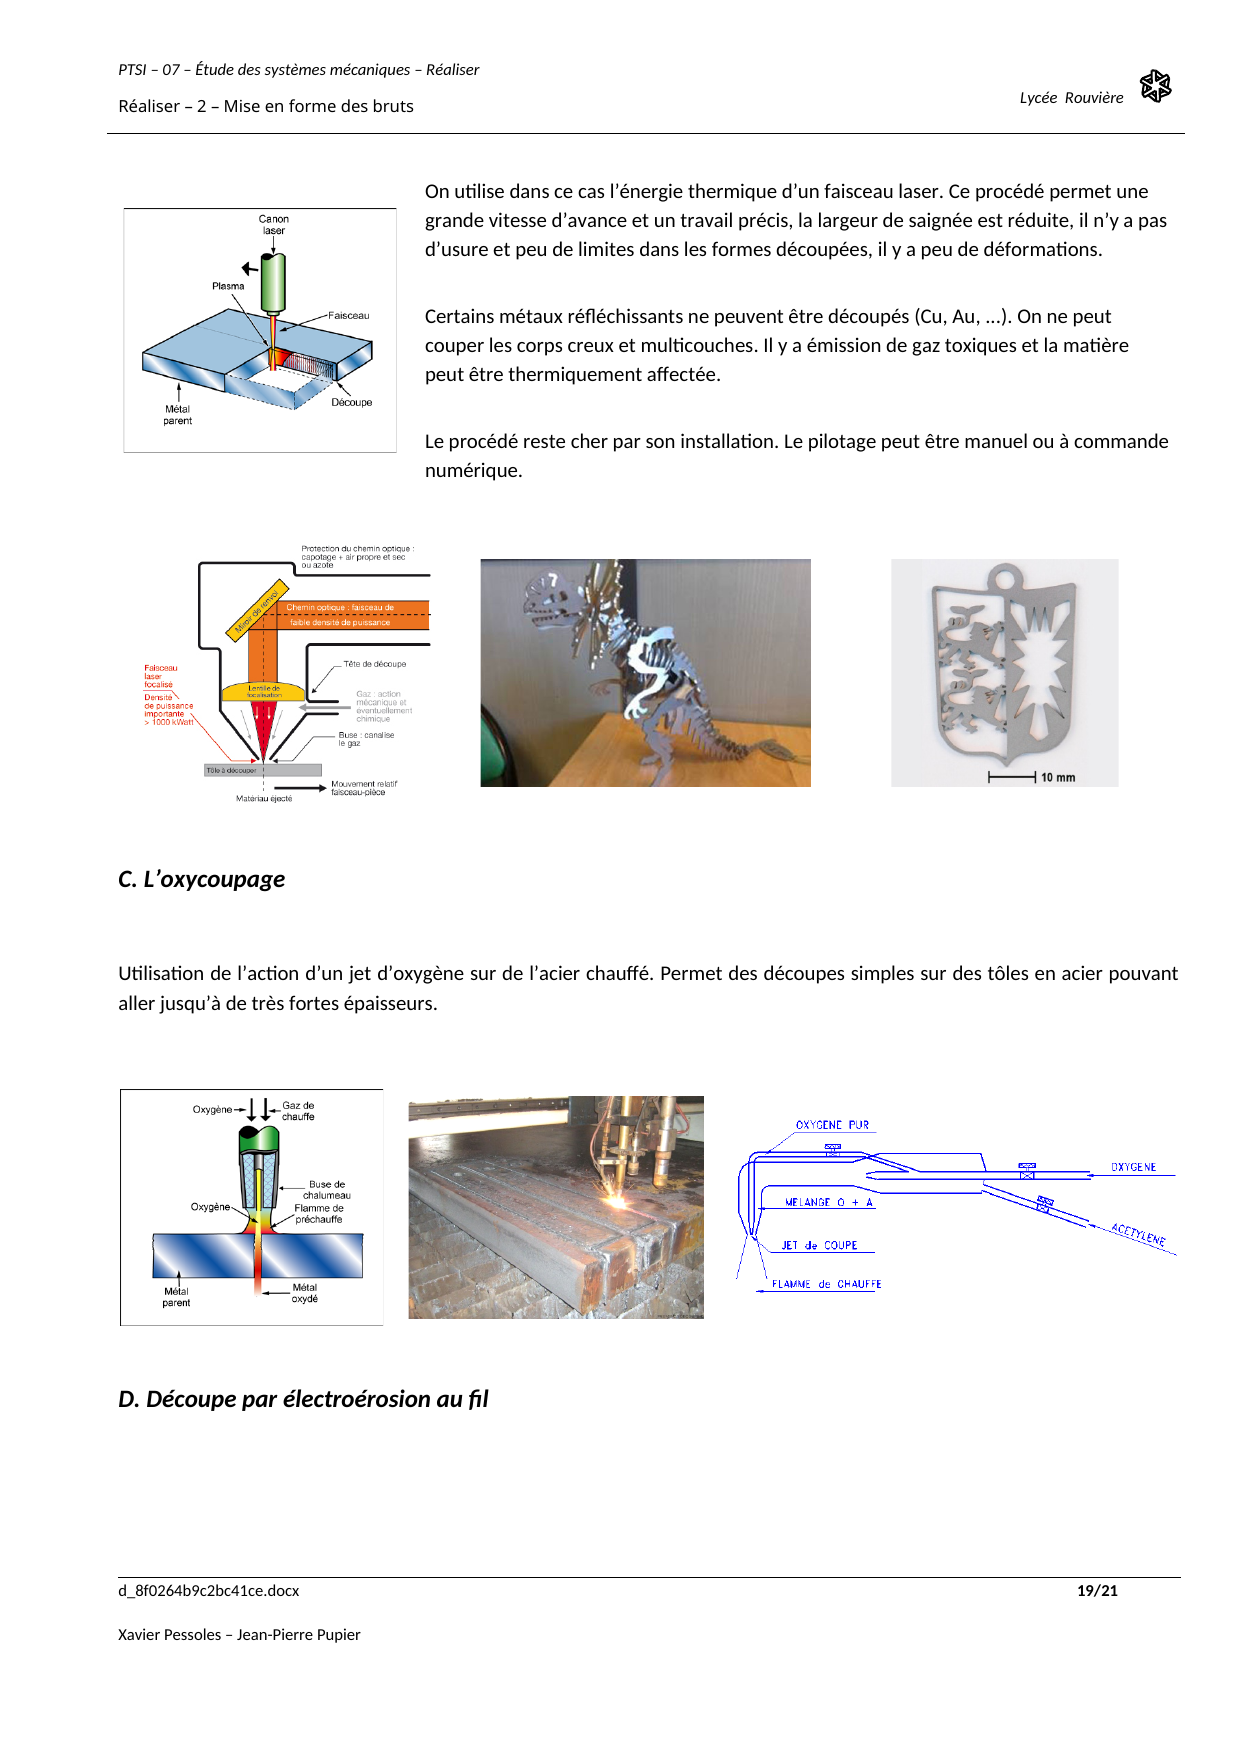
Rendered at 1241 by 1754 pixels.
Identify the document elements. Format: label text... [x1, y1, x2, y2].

table_header [466, 540, 825, 813]
table_header [396, 1090, 716, 1333]
text Utilisation de l’action d’un jet d’oxygène sur de l’acier chauffé. Permet des découpes simples sur des tôles en acier pouvant aller jusqu’à de très fortes épaisseurs. [118, 961, 1181, 1015]
table_header On utilise dans ce cas l’énergie thermique d’un faisceau laser. Ce procédé permet une grande vitesse d’avance et un travail précis, la largeur de saignée est réduite, il n’y a pas d’usure et peu de limites dans les formes découpées, il y a peu de déformations. Certains métaux réfléchissants ne peuvent être découpés (Cu, Au, ...). On ne peut couper les corps creux et multicouches. Il y a émission de gaz toxiques et la matière peut être thermiquement affectée. Le procédé reste cher par son installation. Le pilotage peut être manuel ou à commande numérique. [414, 178, 1184, 490]
picture [727, 1116, 1182, 1299]
table_header [716, 1090, 1192, 1333]
subtitle Découpe par électroérosion au fil [118, 1383, 1181, 1413]
table_header [825, 540, 1184, 813]
picture [891, 559, 1119, 787]
table_header [107, 1090, 396, 1333]
picture [136, 540, 437, 806]
picture [123, 208, 397, 453]
picture [480, 559, 811, 787]
picture [120, 1089, 384, 1326]
table_header [107, 178, 413, 490]
subtitle L’oxycoupage [118, 863, 1181, 893]
table_header [107, 540, 466, 813]
